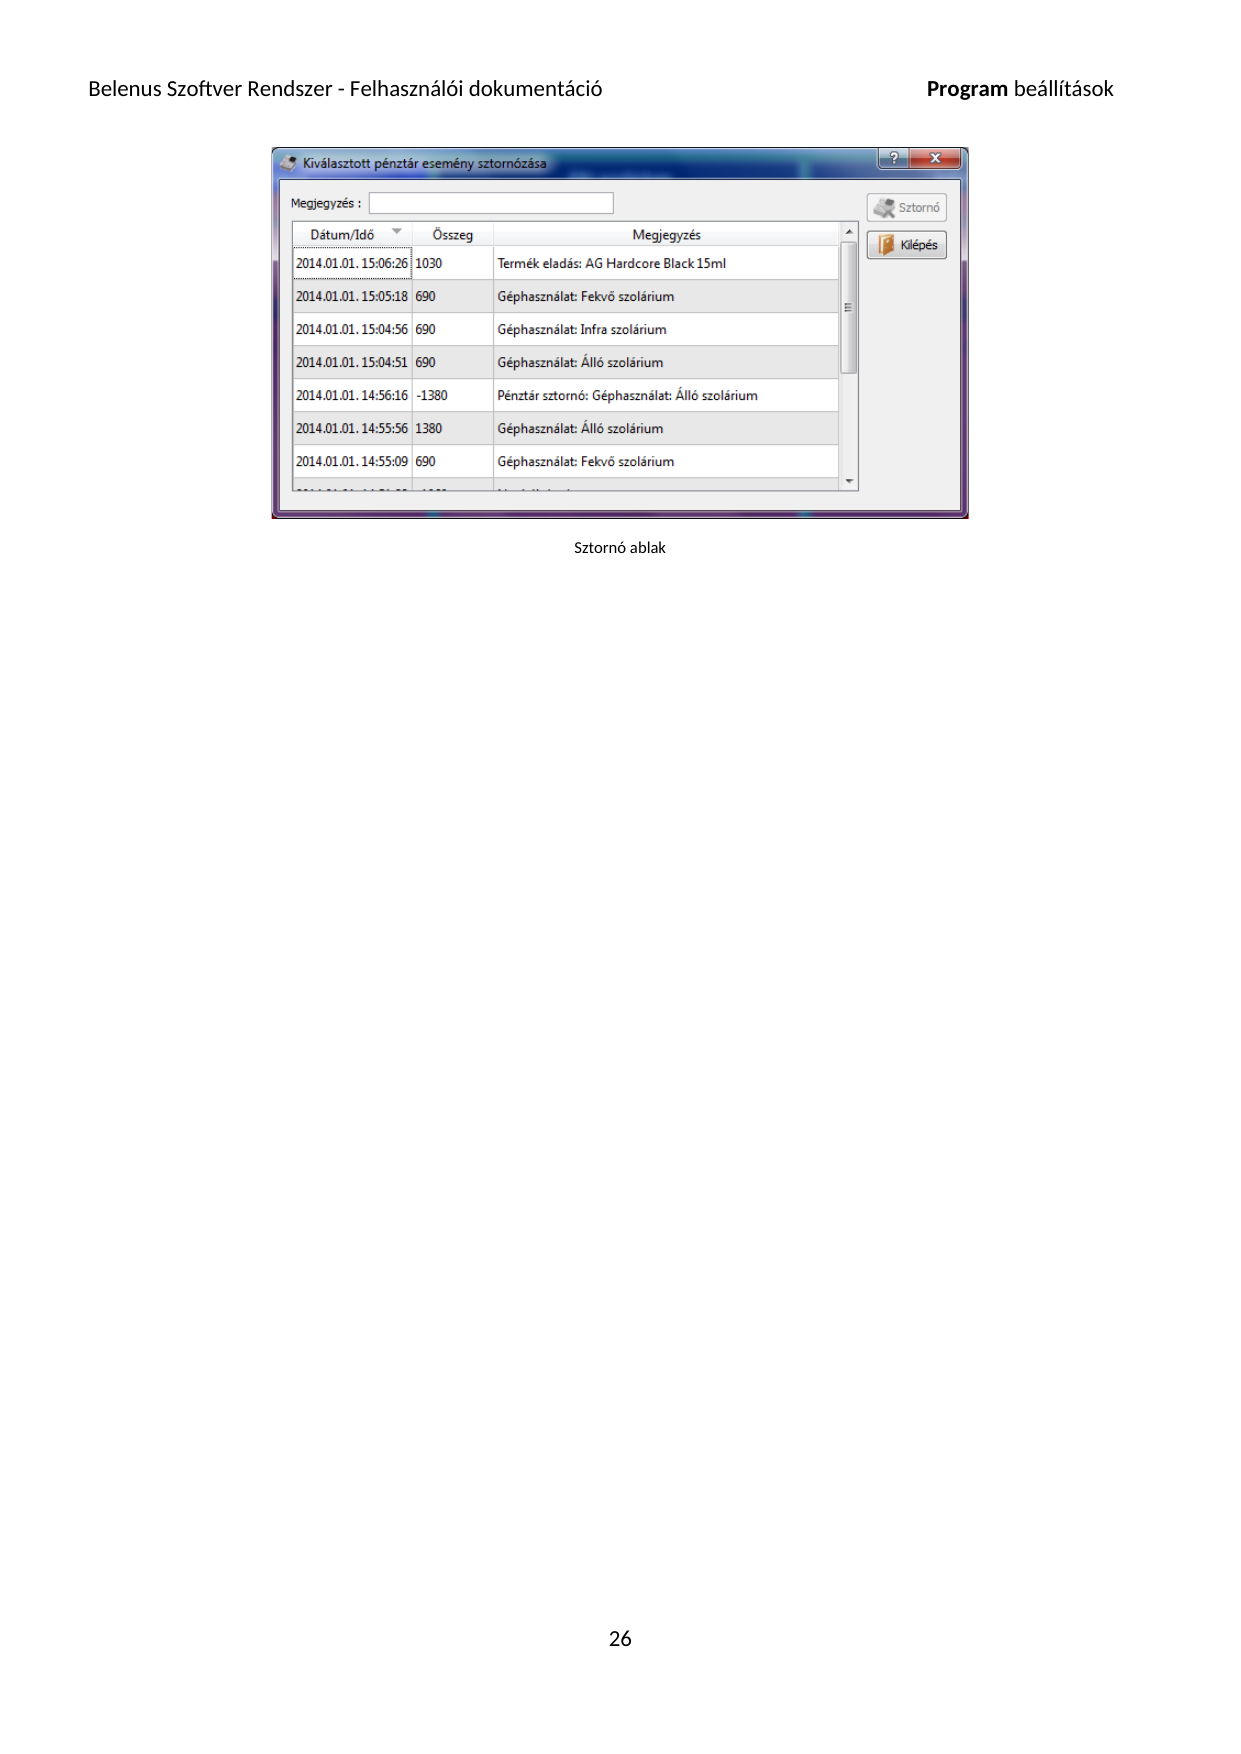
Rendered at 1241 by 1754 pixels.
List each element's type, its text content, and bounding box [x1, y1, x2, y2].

picture [271, 147, 969, 519]
text Sztornó ablak [148, 537, 1093, 558]
